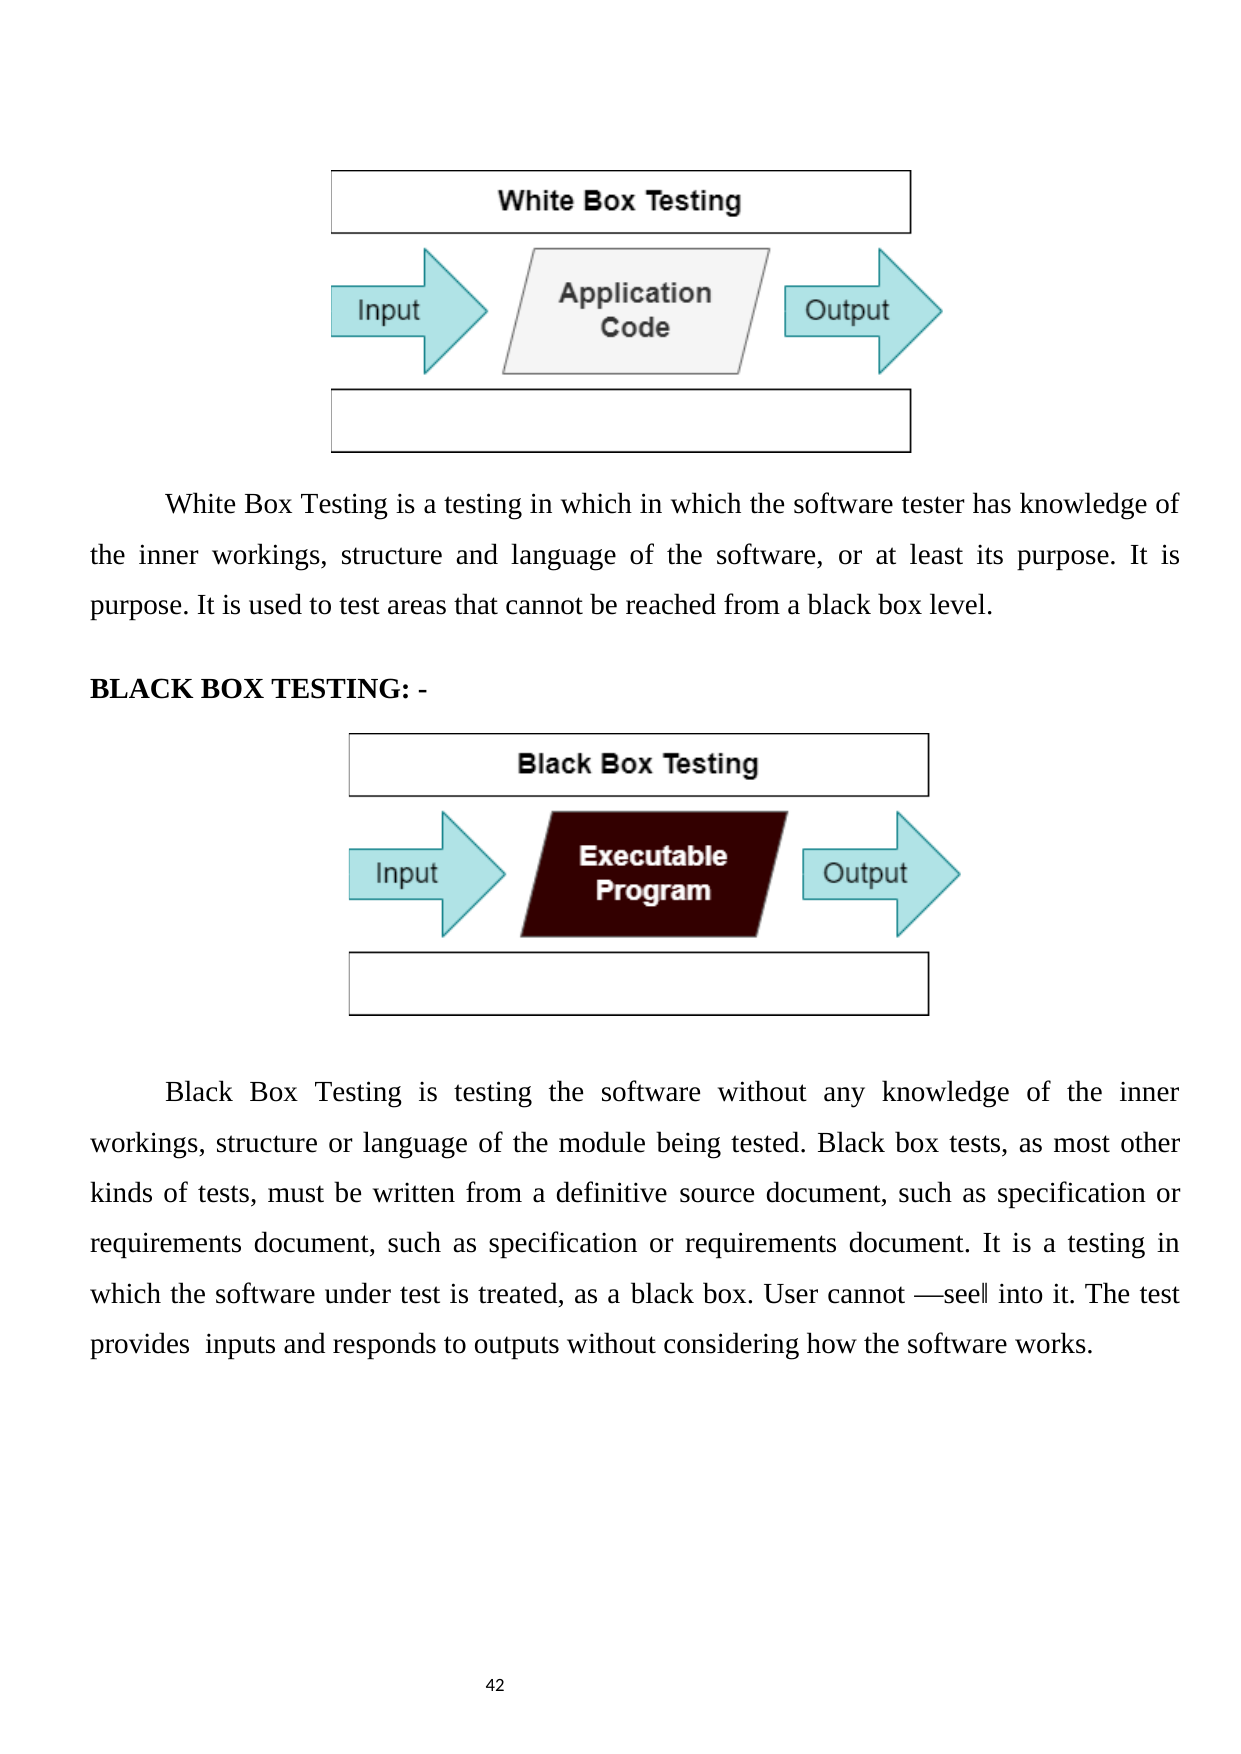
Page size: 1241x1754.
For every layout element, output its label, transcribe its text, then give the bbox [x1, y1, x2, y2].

text White Box Testing is a testing in which in which the software tester has knowledge of the inner workings, structure and language of the software, or at least its purpose. It is purpose. It is used to test areas that cannot be reached from a black box level. [90, 486, 1181, 621]
text Black Box Testing is testing the software without any knowledge of the inner workings, structure or language of the module being tested. Black box tests, as most other kinds of tests, must be written from a definitive source document, such as specification or requirements document, such as specification or requirements document. It is a testing in which the software under test is treated, as a black box. User cannot ―see‖ into it. The test provides inputs and responds to outputs without considering how the software works. [90, 1074, 1181, 1359]
picture [348, 733, 961, 1016]
picture [331, 170, 943, 453]
text BLACK BOX TESTING: - [90, 671, 1181, 704]
